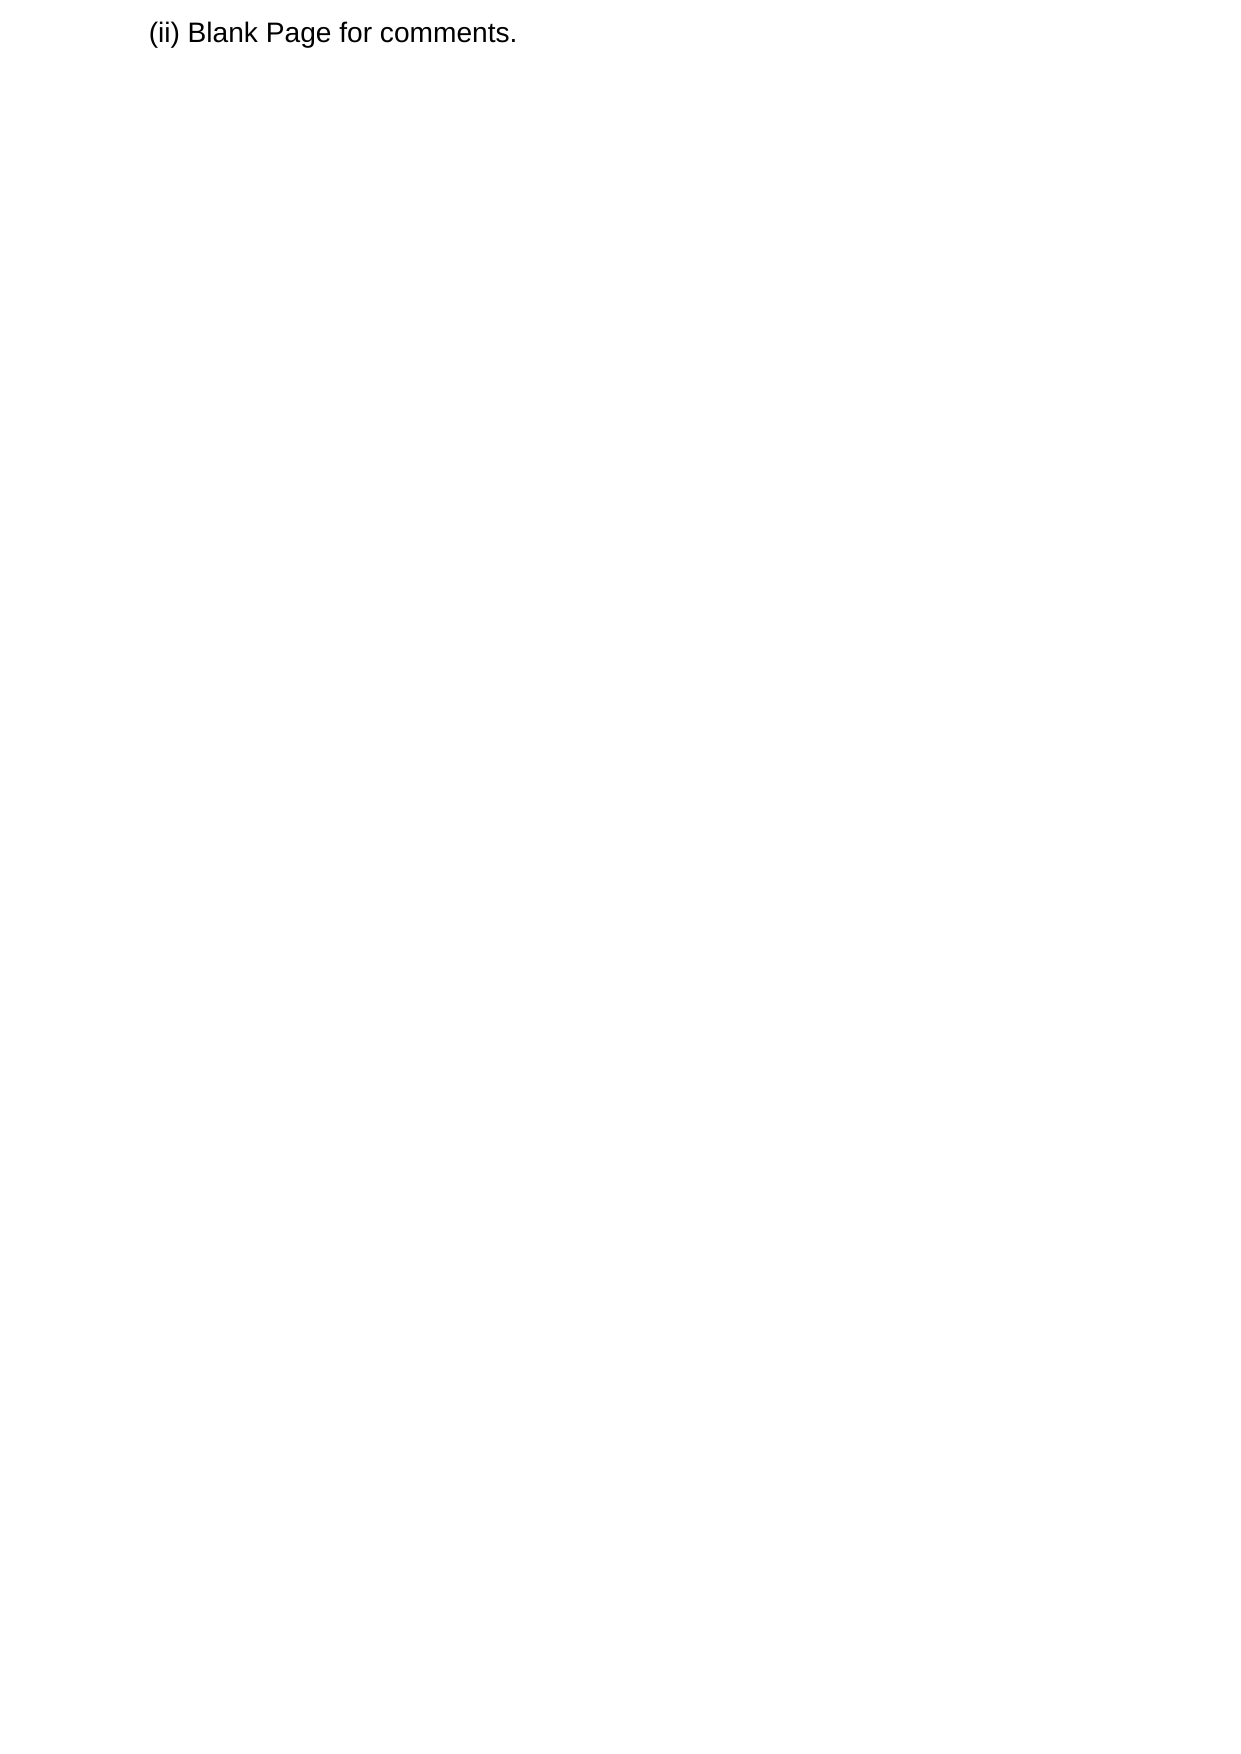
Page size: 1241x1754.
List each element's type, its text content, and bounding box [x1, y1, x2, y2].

text (ii) Blank Page for comments. [148, 16, 1091, 49]
